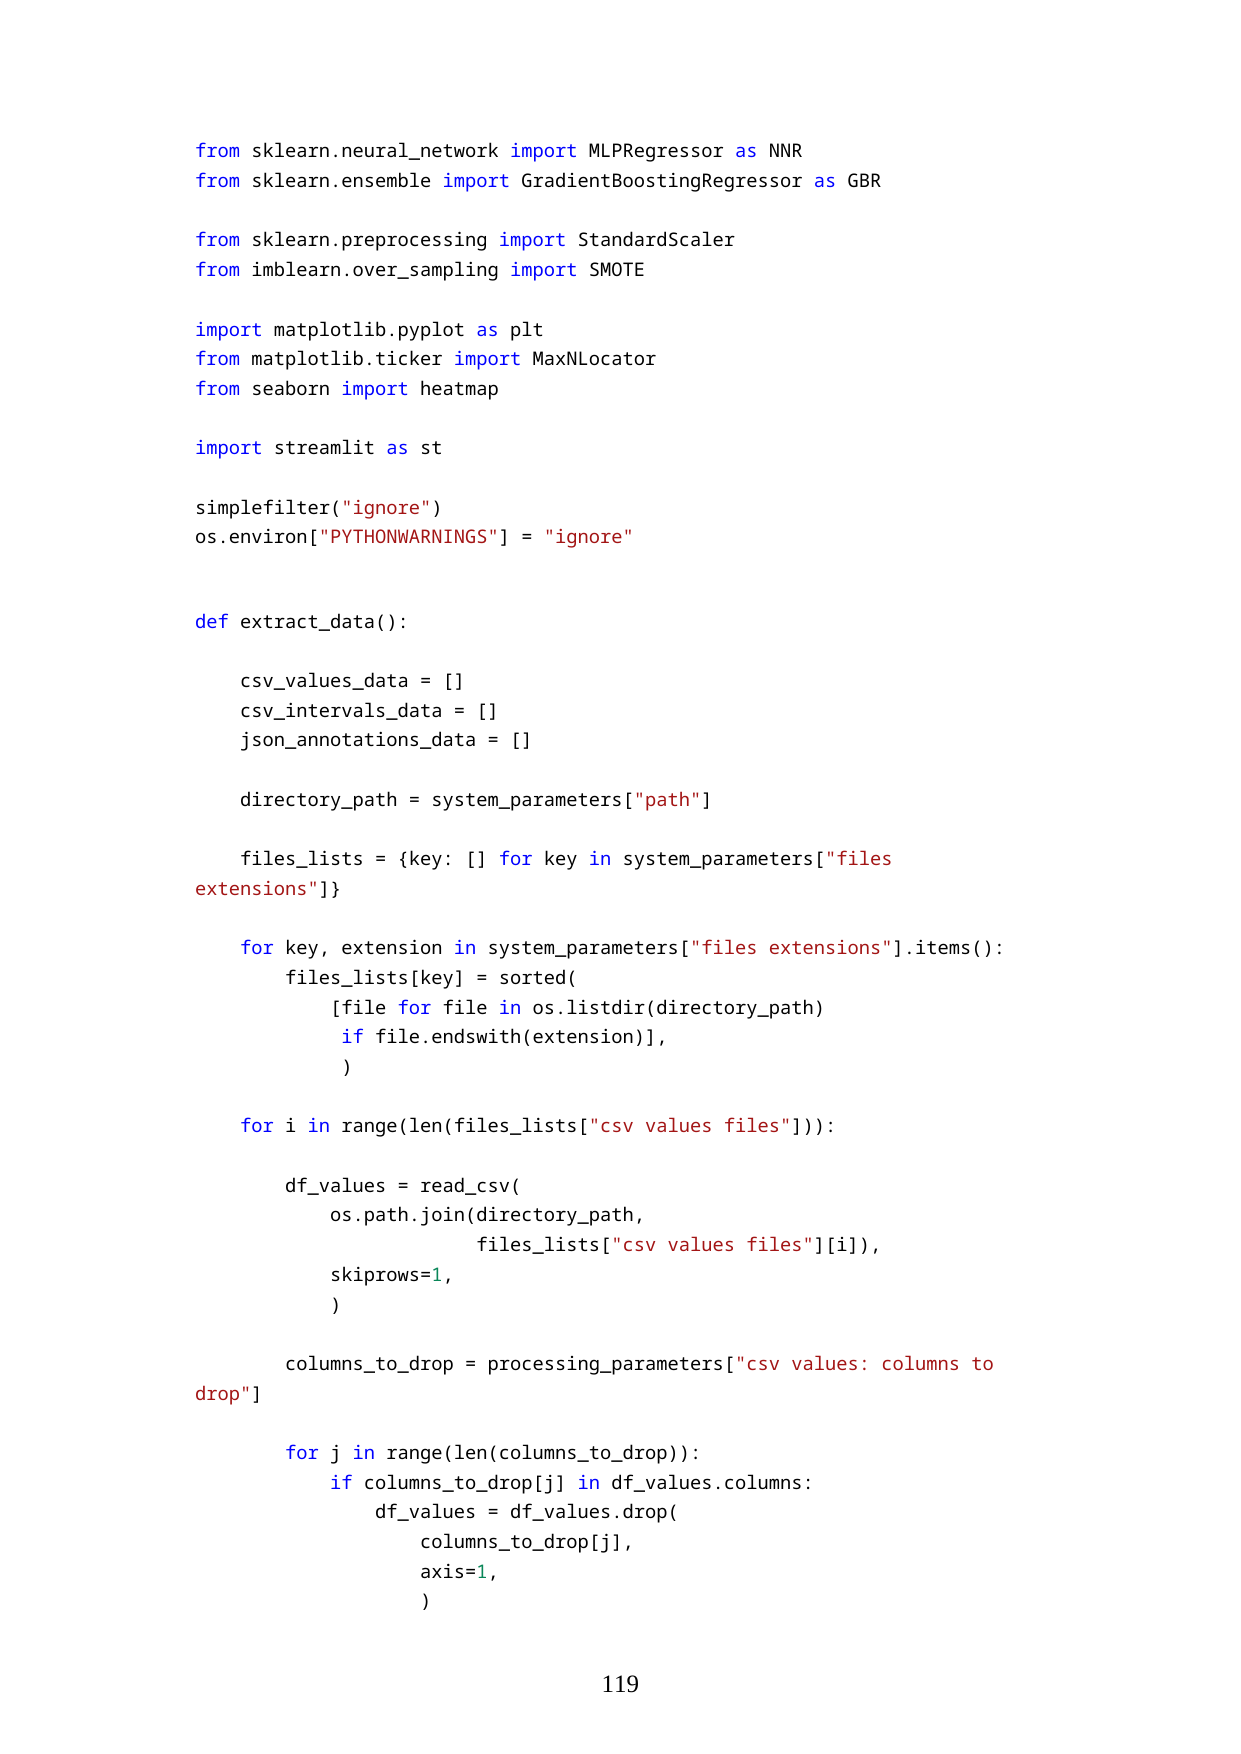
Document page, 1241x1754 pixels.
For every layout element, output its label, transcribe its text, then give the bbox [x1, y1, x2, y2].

text columns_to_drop[j], [195, 1524, 1045, 1554]
text json_annotations_data = [] [195, 723, 1045, 752]
text import matplotlib.pyplot as plt [195, 312, 1045, 341]
text ) [195, 1583, 1045, 1613]
text from sklearn.neural_network import MLPRegressor as NNR [195, 133, 1045, 163]
text files_lists[key] = sorted( [195, 960, 1045, 990]
text from seaborn import heatmap [195, 371, 1045, 401]
text columns_to_drop = processing_parameters["csv values: columns to drop"] [195, 1346, 1045, 1405]
text csv_intervals_data = [] [195, 693, 1045, 723]
text [file for file in os.listdir(directory_path) [195, 990, 1045, 1019]
text axis=1, [195, 1554, 1045, 1583]
text files_lists["csv values files"][i]), [195, 1227, 1045, 1257]
text if file.endswith(extension)], [195, 1019, 1045, 1049]
text simplefilter("ignore") [195, 490, 1045, 519]
text skiprows=1, [195, 1257, 1045, 1287]
text from imblearn.over_sampling import SMOTE [195, 252, 1045, 282]
text if columns_to_drop[j] in df_values.columns: [195, 1465, 1045, 1494]
text for j in range(len(columns_to_drop)): [195, 1435, 1045, 1465]
text directory_path = system_parameters["path"] [195, 782, 1045, 812]
text ) [195, 1049, 1045, 1079]
text df_values = read_csv( [195, 1168, 1045, 1198]
text import streamlit as st [195, 430, 1045, 460]
text for i in range(len(files_lists["csv values files"])): [195, 1108, 1045, 1138]
text ) [195, 1287, 1045, 1316]
text for key, extension in system_parameters["files extensions"].items(): [195, 930, 1045, 960]
text from sklearn.ensemble import GradientBoostingRegressor as GBR [195, 163, 1045, 193]
text def extract_data(): [195, 604, 1045, 633]
text files_lists = {key: [] for key in system_parameters["files extensions"]} [195, 841, 1045, 901]
text from matplotlib.ticker import MaxNLocator [195, 341, 1045, 371]
text df_values = df_values.drop( [195, 1494, 1045, 1524]
text from sklearn.preprocessing import StandardScaler [195, 223, 1045, 252]
text csv_values_data = [] [195, 663, 1045, 693]
text os.path.join(directory_path, [195, 1198, 1045, 1227]
text os.environ["PYTHONWARNINGS"] = "ignore" [195, 519, 1045, 549]
